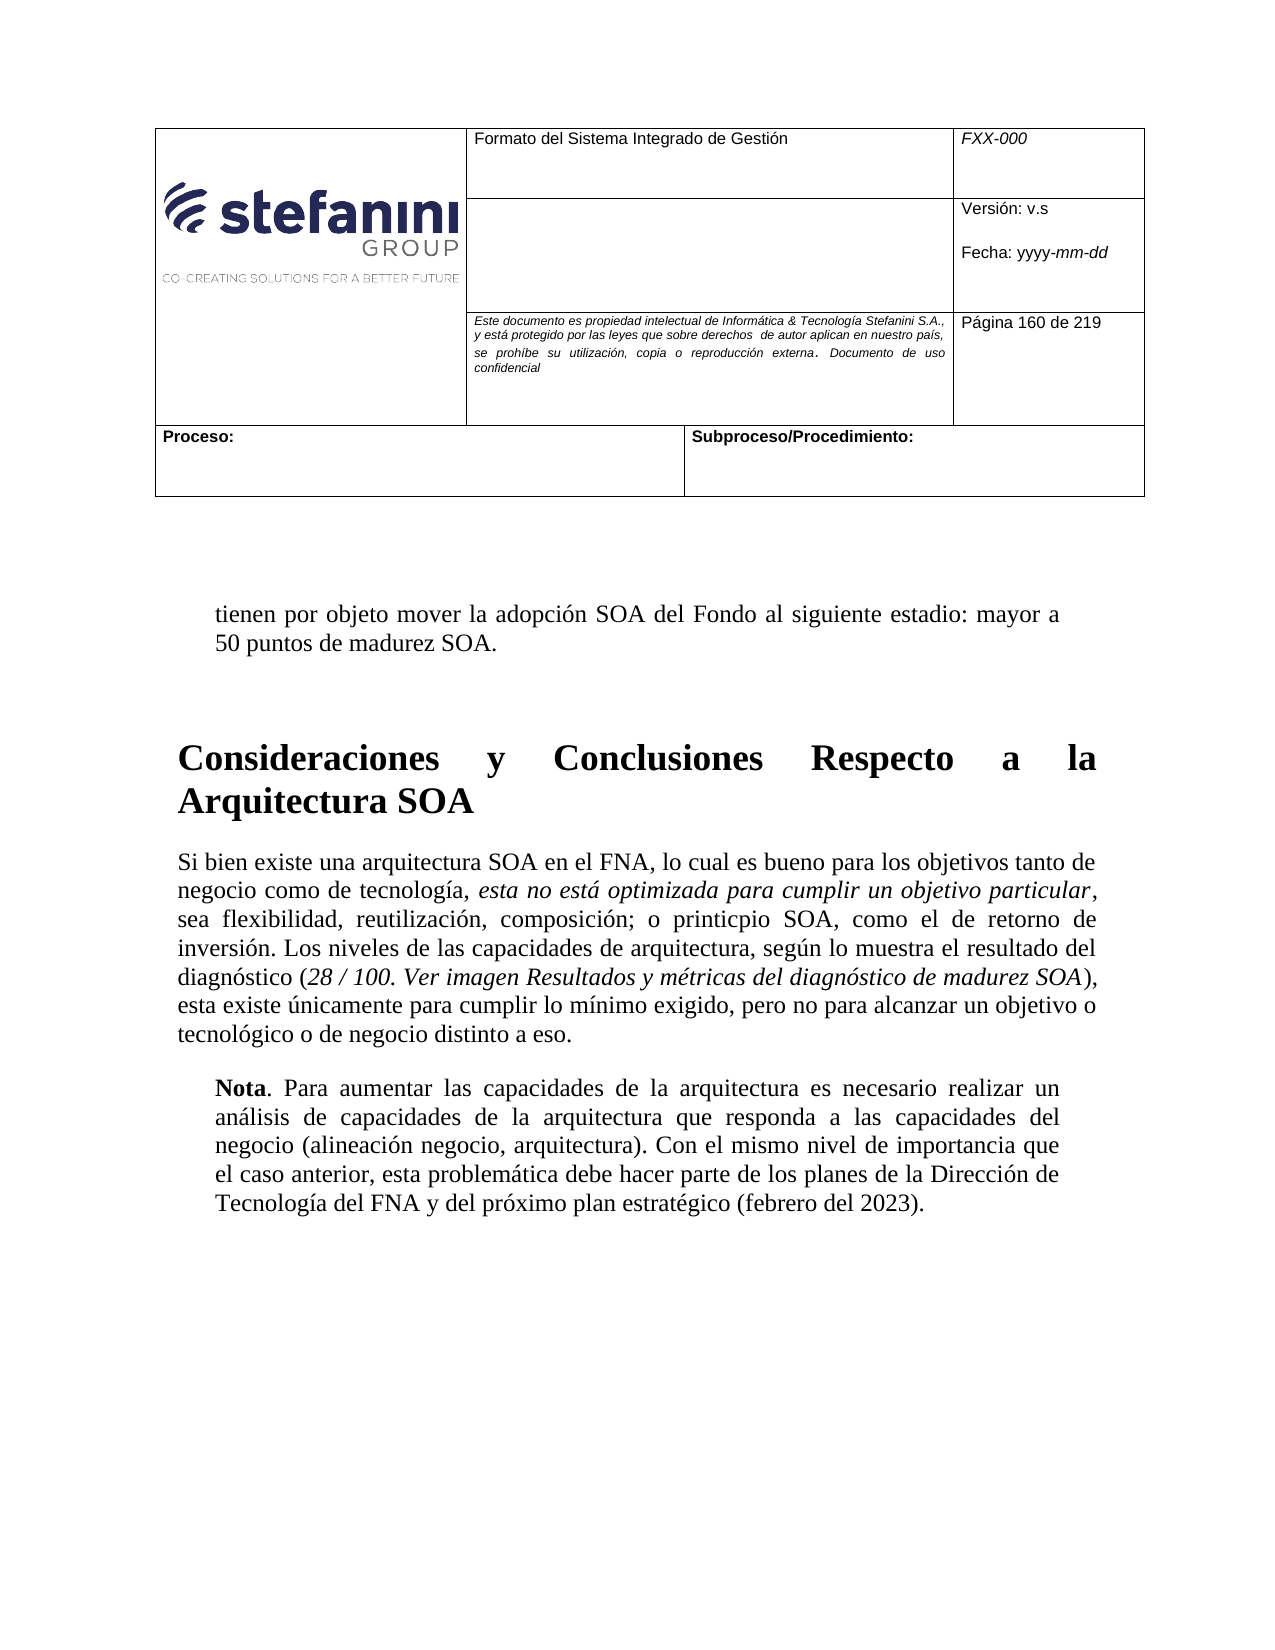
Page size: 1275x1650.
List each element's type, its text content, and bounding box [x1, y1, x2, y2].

subtitle Consideraciones y Conclusiones Respecto a la Arquitectura SOA [177, 736, 1098, 822]
text Si bien existe una arquitectura SOA en el FNA, lo cual es bueno para los objetivos tanto de negocio como de tecnología, esta no está optimizada para cumplir un objetivo particular, sea flexibilidad, reutilización, composición; o printicpio SOA, como el de retorno de inversión. Los niveles de las capacidades de arquitectura, según lo muestra el resultado del diagnóstico (28 / 100. Ver imagen Resultados y métricas del diagnóstico de madurez SOA), esta existe únicamente para cumplir lo mínimo exigido, pero no para alcanzar un objetivo o tecnológico o de negocio distinto a eso. [177, 847, 1098, 1048]
text Nota. Para aumentar las capacidades de la arquitectura es necesario realizar un análisis de capacidades de la arquitectura que responda a las capacidades del negocio (alineación negocio, arquitectura). Con el mismo nivel de importancia que el caso anterior, esta problemática debe hacer parte de los planes de la Dirección de Tecnología del FNA y del próximo plan estratégico (febrero del 2023). [215, 1073, 1060, 1217]
picture [162, 182, 460, 286]
text Nota. El futuro gobierno SOA, en conjunto con el plan de la Dirección de Tecnología del FNA y el próximo plan estratégico (febrero del 2023) debe procurar la ejecución y los recursos necesarios para la realización de estas iteraciones que tienen por objeto mover la adopción SOA del Fondo al siguiente estadio: mayor a 50 puntos de madurez SOA. [215, 599, 1060, 657]
